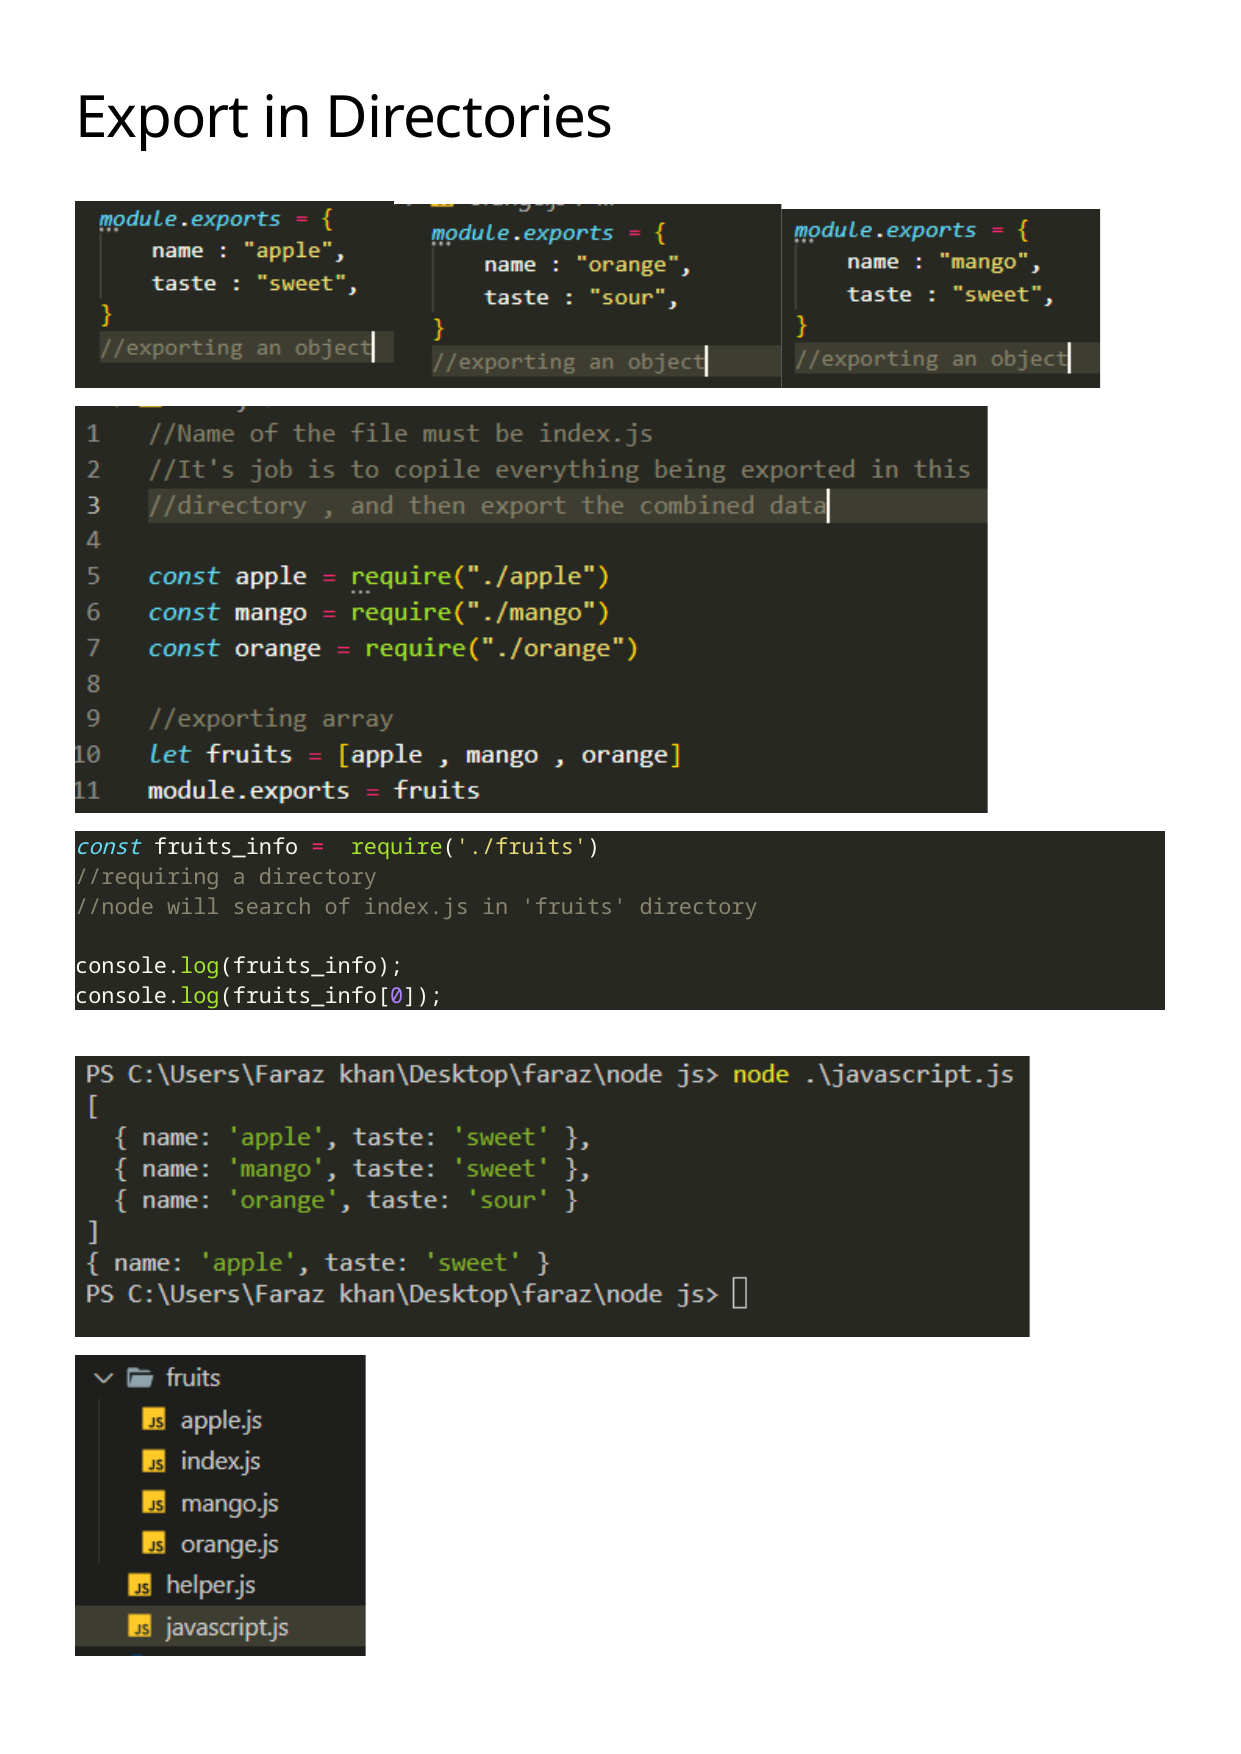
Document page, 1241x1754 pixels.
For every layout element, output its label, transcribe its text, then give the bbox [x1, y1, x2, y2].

text //requiring a directory [75, 861, 1165, 891]
text console.log(fruits_info[0]); [75, 980, 1165, 1010]
picture [75, 1355, 366, 1656]
title Export in Directories [75, 75, 1165, 154]
text console.log(fruits_info); [75, 950, 1165, 980]
picture [75, 406, 988, 813]
text //node will search of index.js in 'fruits' directory [75, 891, 1165, 921]
picture [75, 201, 1100, 388]
text const fruits_info = require('./fruits') [75, 831, 1165, 861]
picture [75, 1056, 1030, 1337]
